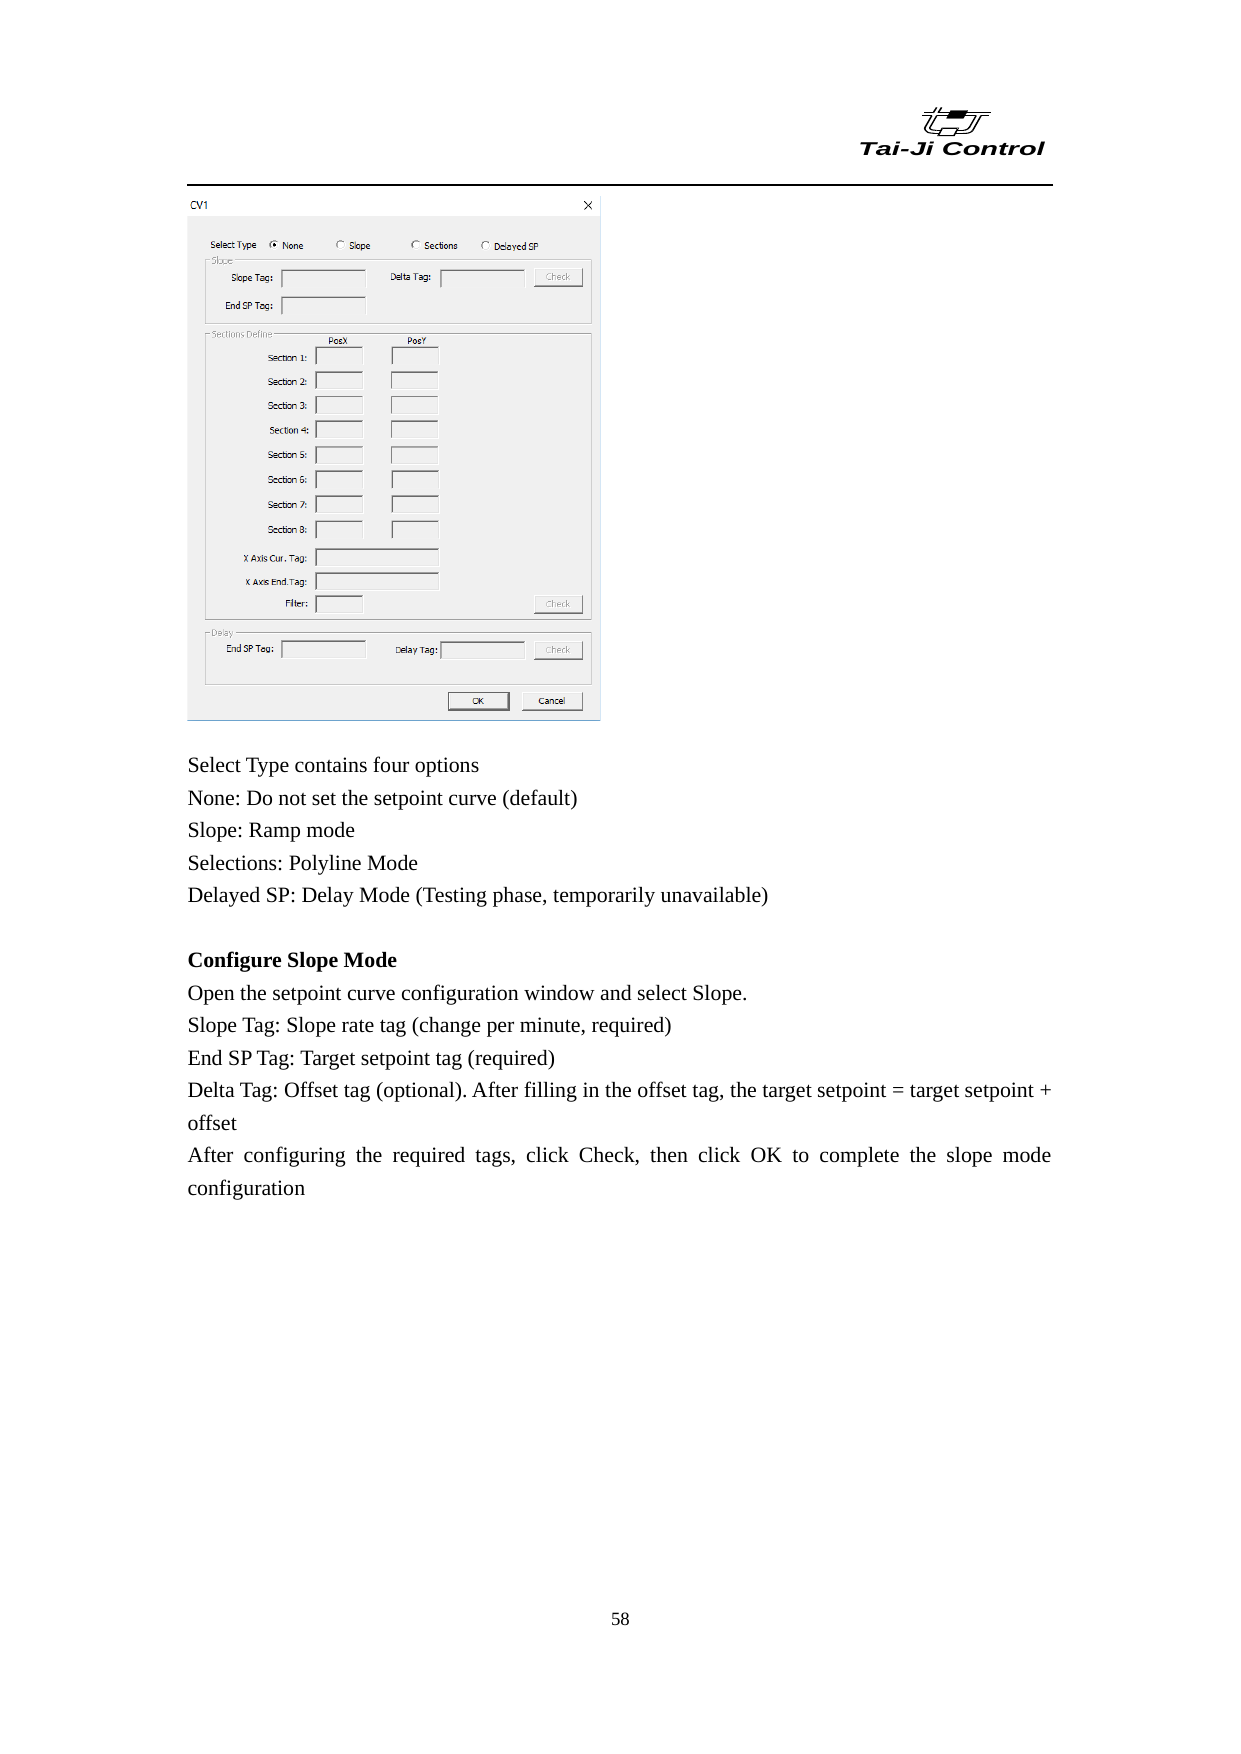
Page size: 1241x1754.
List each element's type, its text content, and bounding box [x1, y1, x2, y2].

text Delta Tag: Offset tag (optional). After filling in the offset tag, the target setpoint = target setpoint + offset [187, 1074, 1053, 1139]
text Configure Slope Mode [187, 944, 1053, 976]
text Select Type contains four options [187, 749, 1053, 781]
text Slope Tag: Slope rate tag (change per minute, required) [187, 1009, 1053, 1041]
text Slope: Ramp mode [187, 814, 1053, 846]
text Open the setpoint curve configuration window and select Slope. [187, 976, 1053, 1009]
text End SP Tag: Target setpoint tag (required) [187, 1041, 1053, 1074]
text After configuring the required tags, click Check, then click OK to complete the slope mode configuration [187, 1139, 1053, 1204]
text Delayed SP: Delay Mode (Testing phase, temporarily unavailable) [187, 879, 1053, 911]
text None: Do not set the setpoint curve (default) [187, 781, 1053, 814]
text Selections: Polyline Mode [187, 846, 1053, 879]
picture [187, 196, 601, 721]
